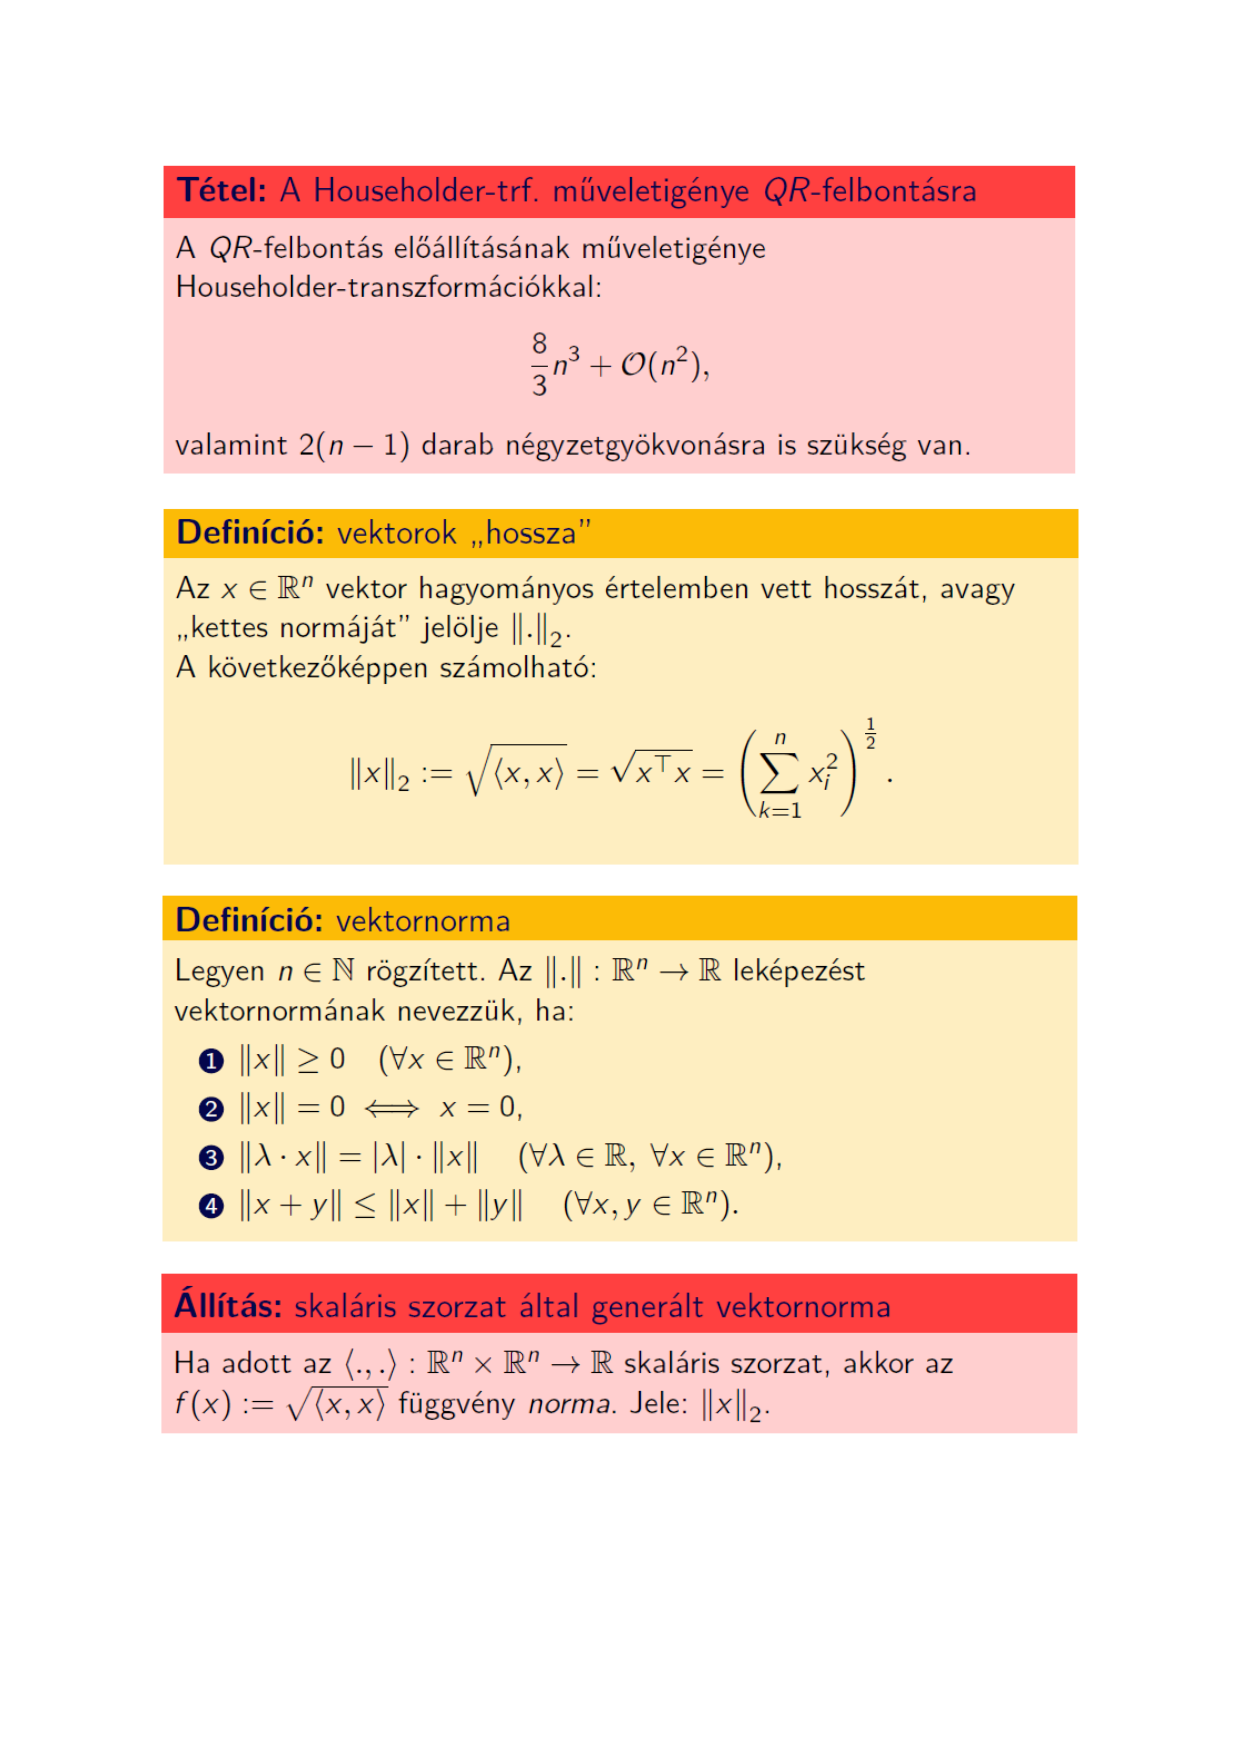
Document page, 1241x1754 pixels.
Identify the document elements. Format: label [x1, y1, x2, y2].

picture [147, 1257, 1093, 1449]
picture [147, 489, 1093, 878]
picture [147, 147, 1093, 488]
picture [147, 879, 1093, 1256]
